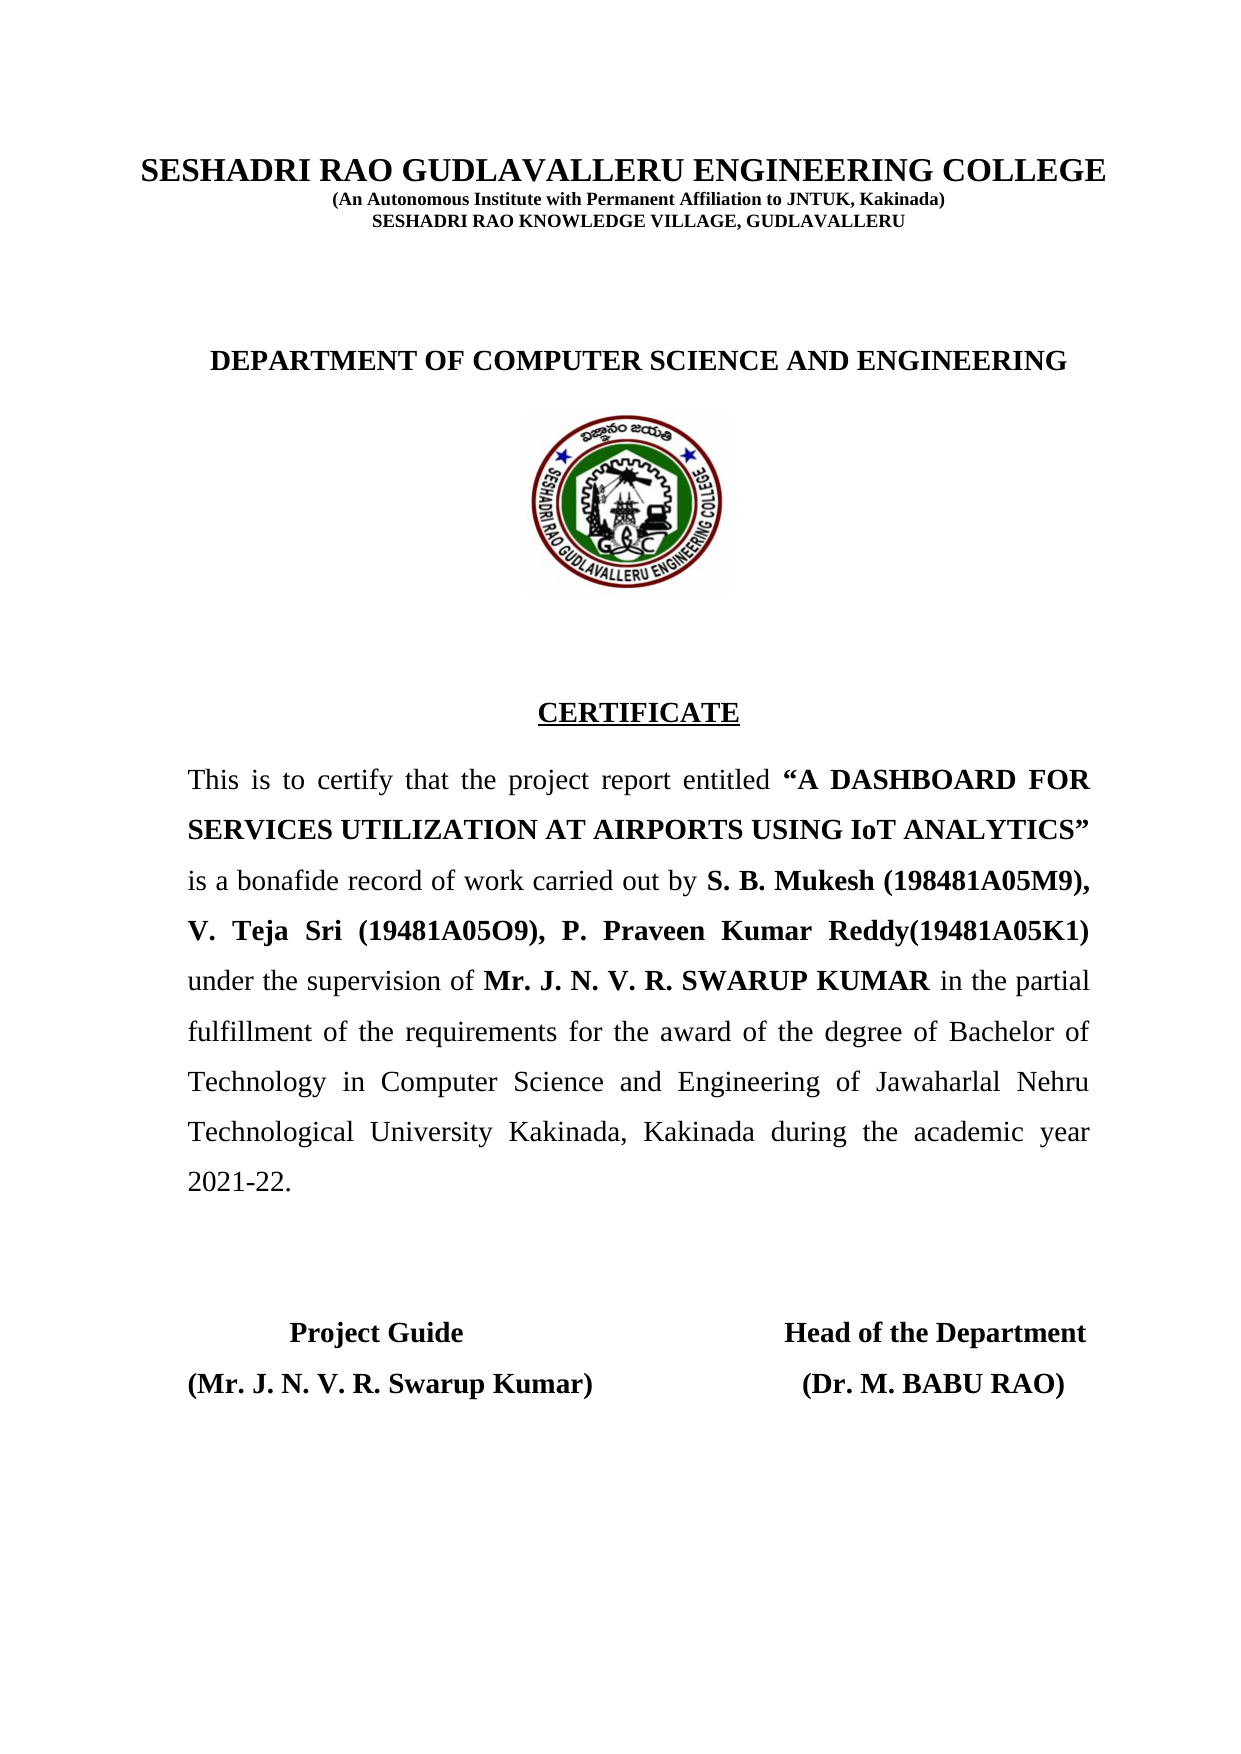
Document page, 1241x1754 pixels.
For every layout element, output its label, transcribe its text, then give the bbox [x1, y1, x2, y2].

text Project Guide Head of the Department [187, 1316, 1090, 1349]
text SESHADRI RAO GUDLAVALLERU ENGINEERING COLLEGE [140, 150, 1143, 188]
text This is to certify that the project report entitled “A DASHBOARD FOR SERVICES UTILIZATION AT AIRPORTS USING IoT ANALYTICS” is a bonafide record of work carried out by S. B. Mukesh (198481A05M9), V. Teja Sri (19481A05O9), P. Praveen Kumar Reddy(19481A05K1) under the supervision of Mr. J. N. V. R. SWARUP KUMAR in the partial fulfillment of the requirements for the award of the degree of Bachelor of Technology in Computer Science and Engineering of Jawaharlal Nehru Technological University Kakinada, Kakinada during the academic year 2021-22. [187, 762, 1090, 1198]
text CERTIFICATE [187, 695, 1090, 728]
text DEPARTMENT OF COMPUTER SCIENCE AND ENGINEERING [187, 343, 1090, 376]
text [187, 188, 1090, 210]
text (Mr. J. N. V. R. Swarup Kumar) (Dr. M. BABU RAO) [187, 1366, 1090, 1485]
picture [525, 409, 730, 595]
text SESHADRI RAO KNOWLEDGE VILLAGE, GUDLAVALLERU [187, 210, 1090, 231]
